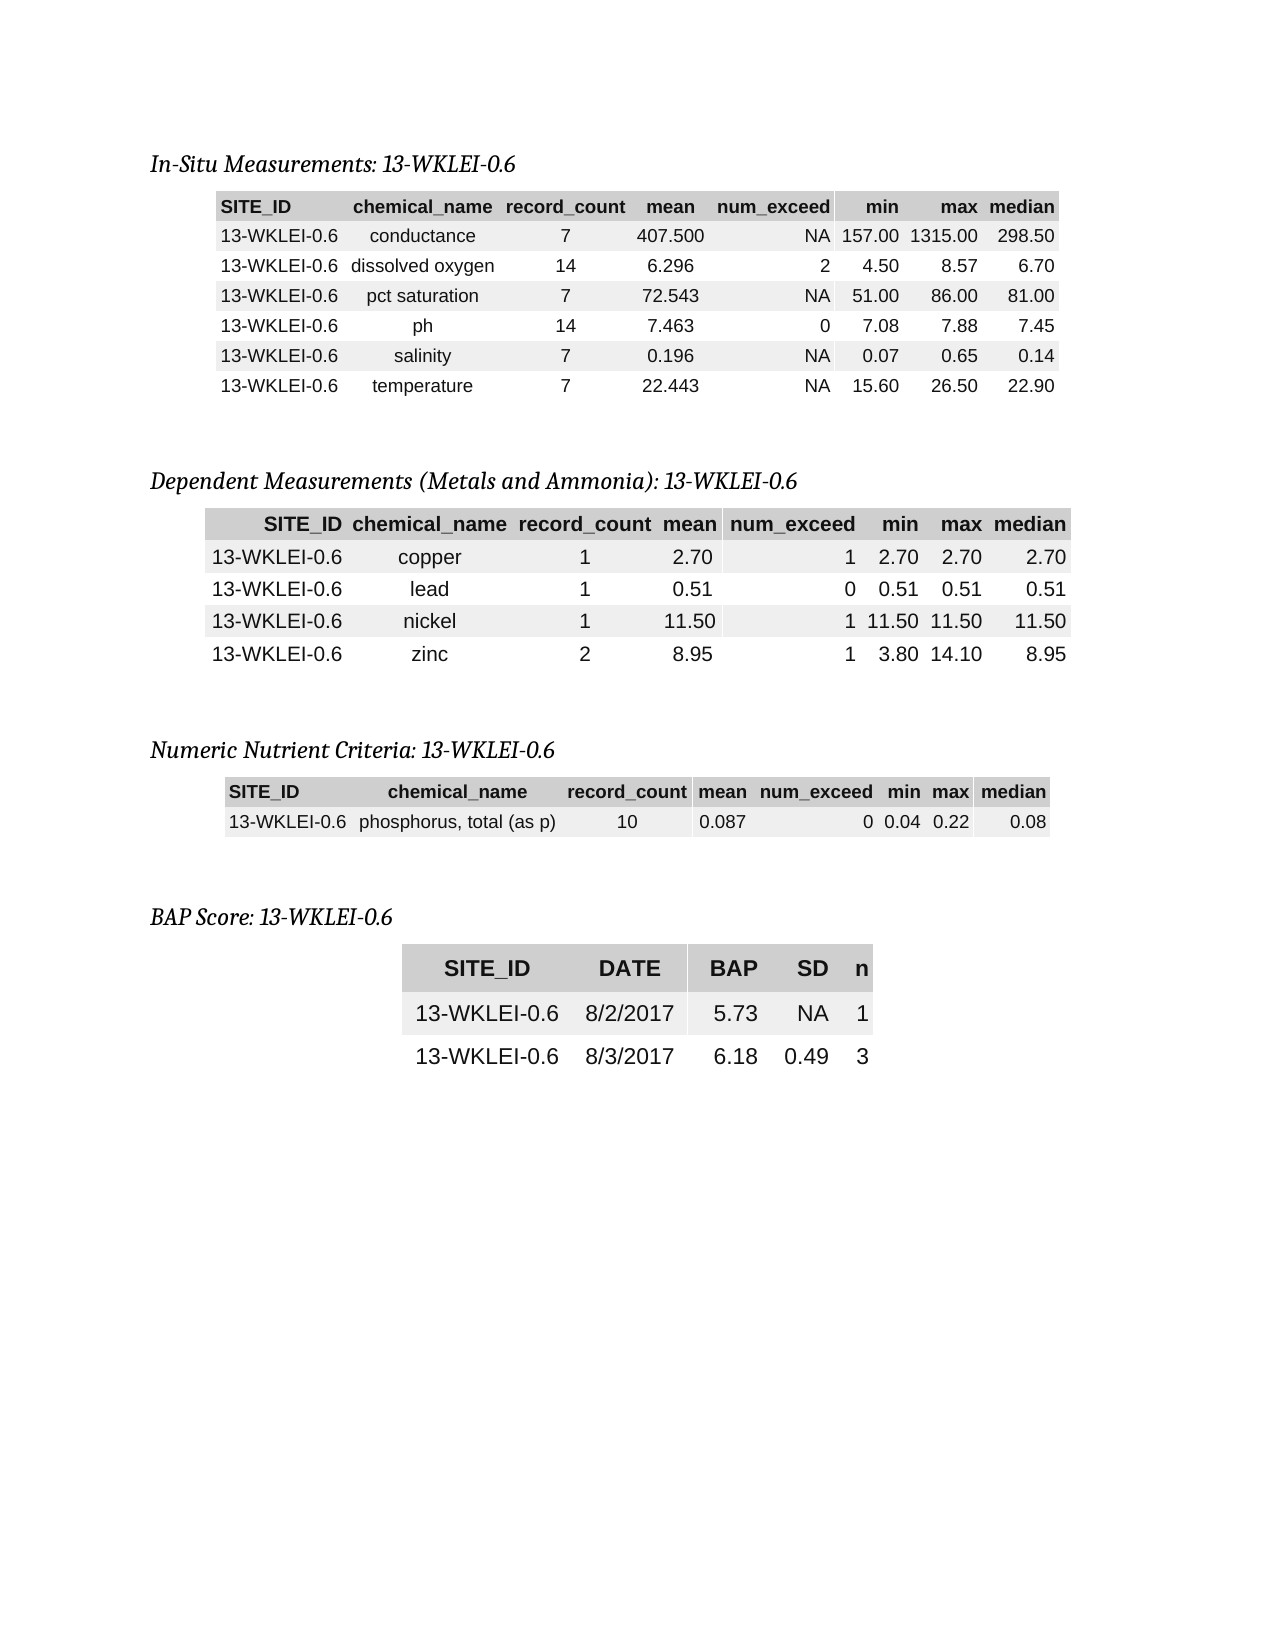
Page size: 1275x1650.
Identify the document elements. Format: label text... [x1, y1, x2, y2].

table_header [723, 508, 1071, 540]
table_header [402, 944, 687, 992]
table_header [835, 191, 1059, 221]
text BAP Score: 13-WKLEI-0.6 [150, 903, 1125, 932]
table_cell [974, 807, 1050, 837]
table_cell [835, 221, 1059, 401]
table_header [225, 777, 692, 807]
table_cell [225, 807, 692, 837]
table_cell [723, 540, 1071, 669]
text In-Situ Measurements: 13-WKLEI-0.6 [150, 150, 1125, 179]
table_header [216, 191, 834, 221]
text Numeric Nutrient Criteria: 13-WKLEI-0.6 [150, 736, 1125, 764]
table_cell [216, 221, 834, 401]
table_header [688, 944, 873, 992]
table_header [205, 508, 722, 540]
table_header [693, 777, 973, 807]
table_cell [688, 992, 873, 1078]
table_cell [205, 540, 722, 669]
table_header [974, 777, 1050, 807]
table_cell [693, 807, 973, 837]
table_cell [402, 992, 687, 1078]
text Dependent Measurements (Metals and Ammonia): 13-WKLEI-0.6 [150, 467, 1125, 496]
